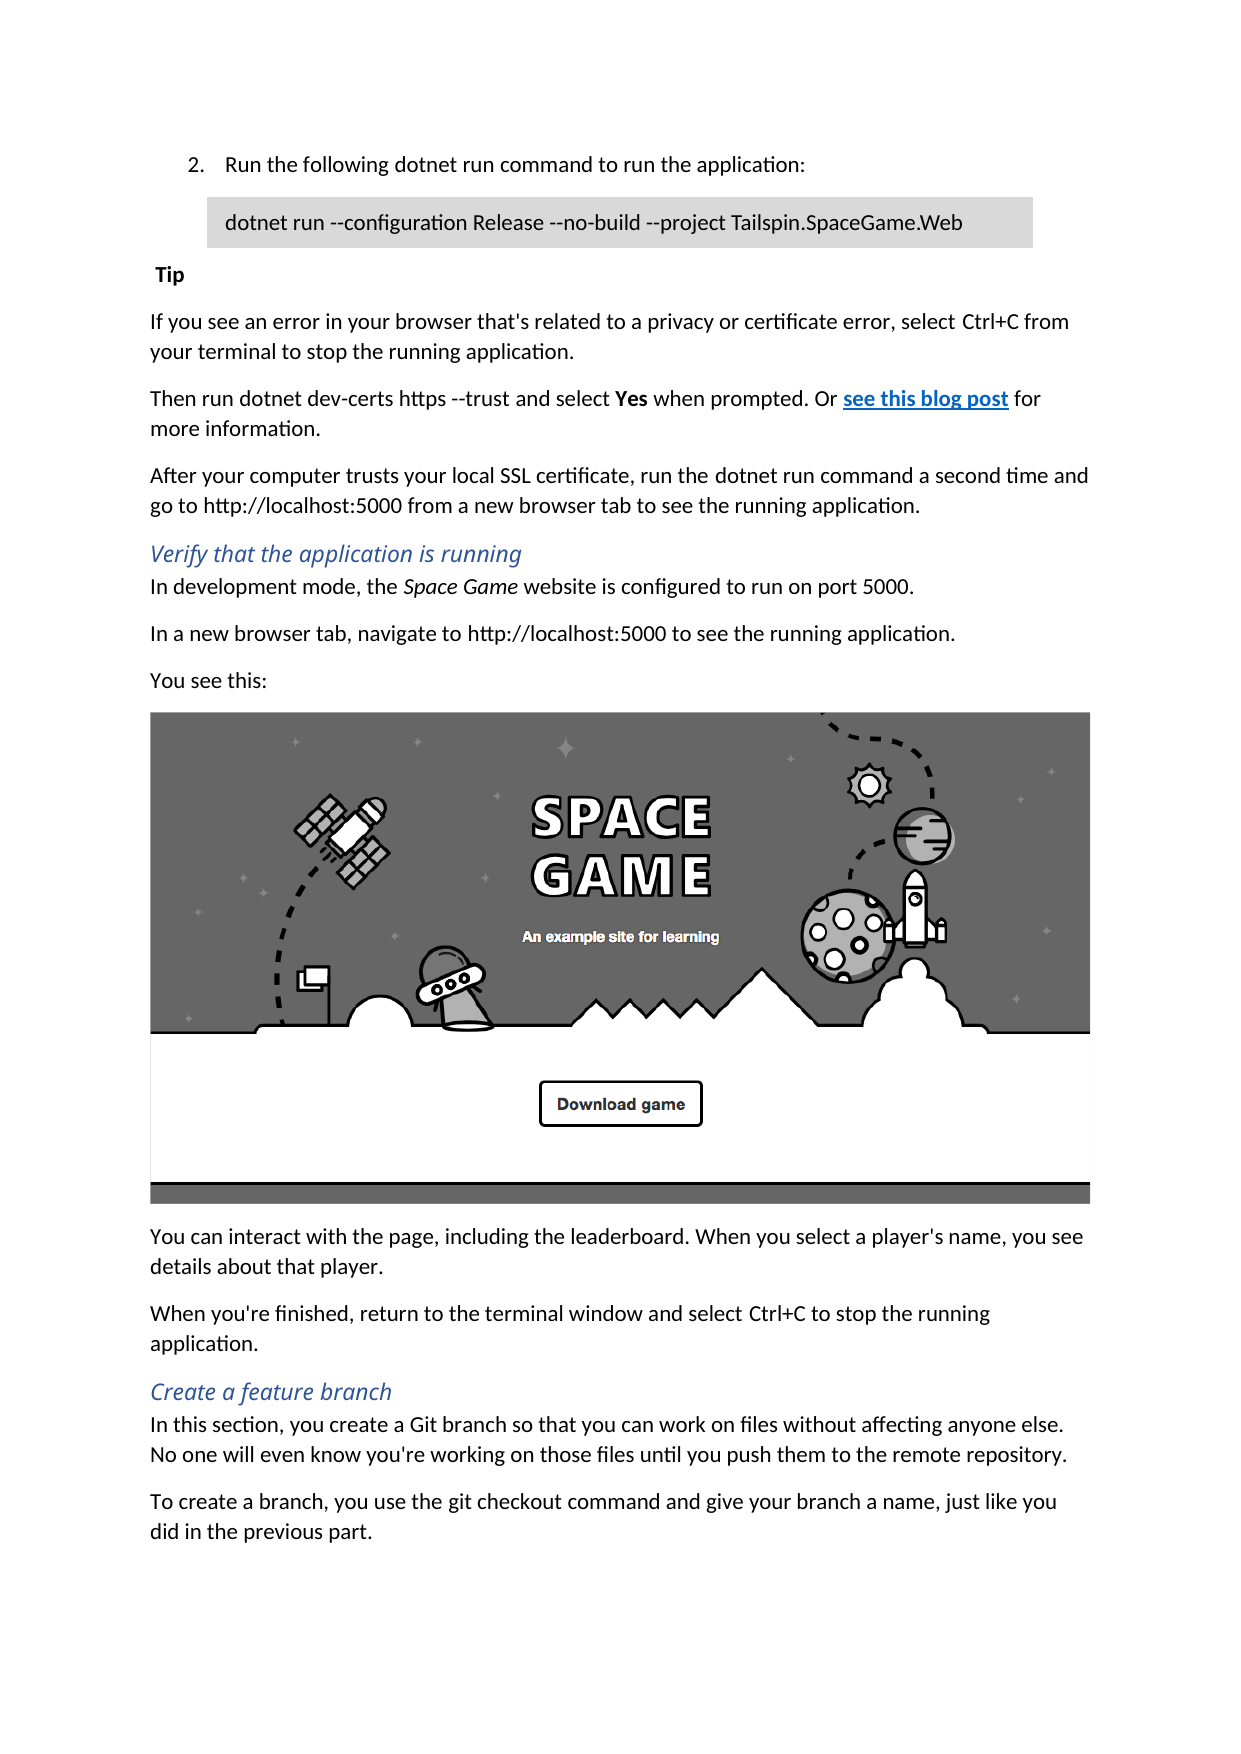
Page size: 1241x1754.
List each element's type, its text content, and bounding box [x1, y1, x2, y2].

picture [150, 712, 1091, 1204]
text You see this: [150, 666, 1090, 694]
text In development mode, the Space Game website is configured to run on port 5000. [150, 572, 1090, 600]
list Run the following dotnet run command to run the application: [187, 150, 1090, 178]
text You can interact with the page, including the leaderboard. When you select a player's name, you see details about that player. [150, 1222, 1090, 1280]
text In this section, you create a Git branch so that you can work on files without affecting anyone else. No one will even know you're working on those files until you push them to the remote repository. [150, 1410, 1090, 1468]
subtitle Verify that the application is running [150, 538, 1090, 570]
subtitle Create a feature branch [150, 1376, 1090, 1408]
text After your computer trusts your local SSL certificate, run the dotnet run command a second time and go to http://localhost:5000 from a new browser tab to see the running application. [150, 461, 1090, 519]
text Then run dotnet dev-certs https --trust and select Yes when prompted. Or see this blog post for more information. [150, 384, 1090, 442]
text To create a branch, you use the git checkout command and give your branch a name, just like you did in the previous part. [150, 1487, 1090, 1545]
text In a new browser tab, navigate to http://localhost:5000 to see the running application. [150, 619, 1090, 647]
text When you're finished, return to the terminal window and select Ctrl+C to stop the running application. [150, 1299, 1090, 1357]
text If you see an error in your browser that's related to a privacy or certificate error, select Ctrl+C from your terminal to stop the running application. [150, 307, 1090, 365]
text dotnet run --configuration Release --no-build --project Tailspin.SpaceGame.Web [217, 206, 1023, 238]
text Tip [150, 260, 1090, 288]
